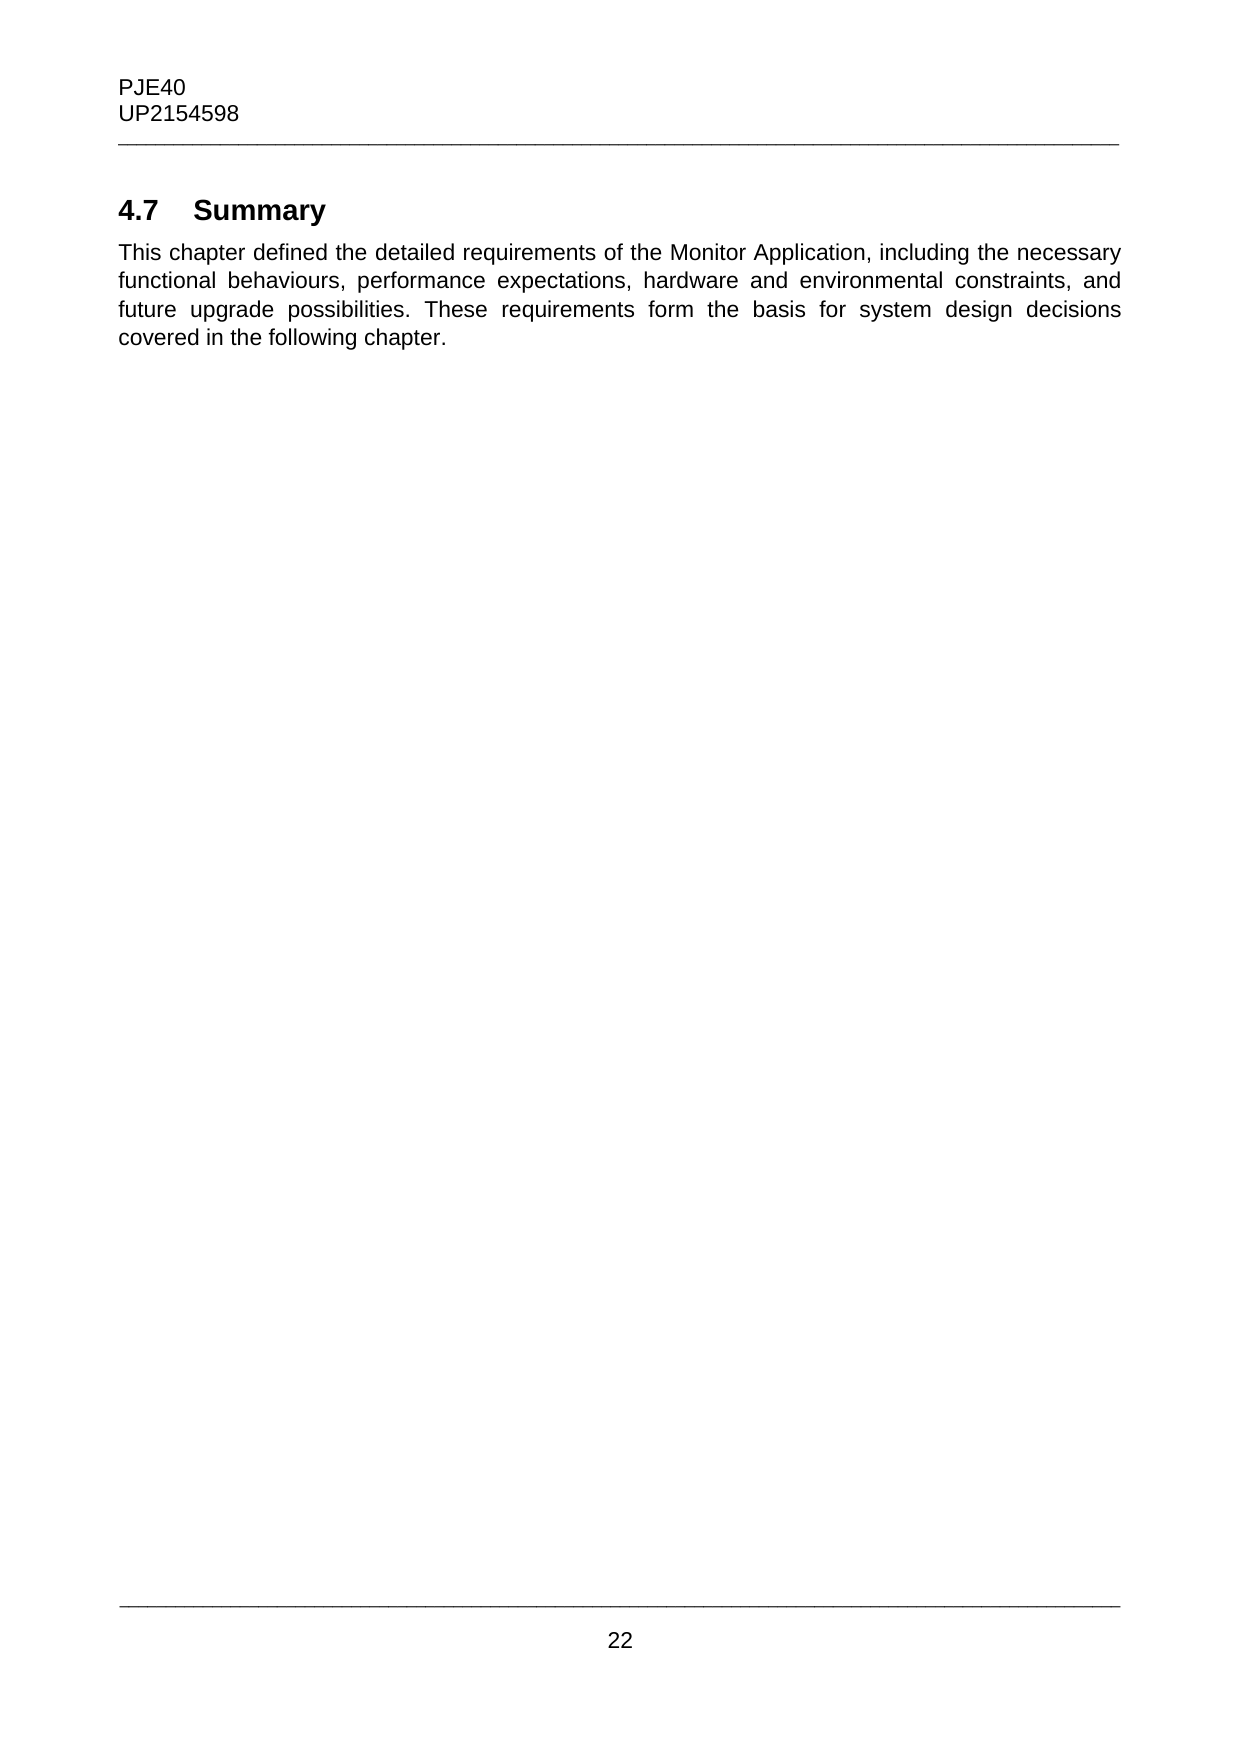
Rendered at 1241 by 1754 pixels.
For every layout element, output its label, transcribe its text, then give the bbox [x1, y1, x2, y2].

text This chapter defined the detailed requirements of the Monitor Application, including the necessary functional behaviours, performance expectations, hardware and environmental constraints, and future upgrade possibilities. These requirements form the basis for system design decisions covered in the following chapter. [118, 239, 1122, 351]
subtitle 4.7 Summary [118, 193, 1122, 226]
